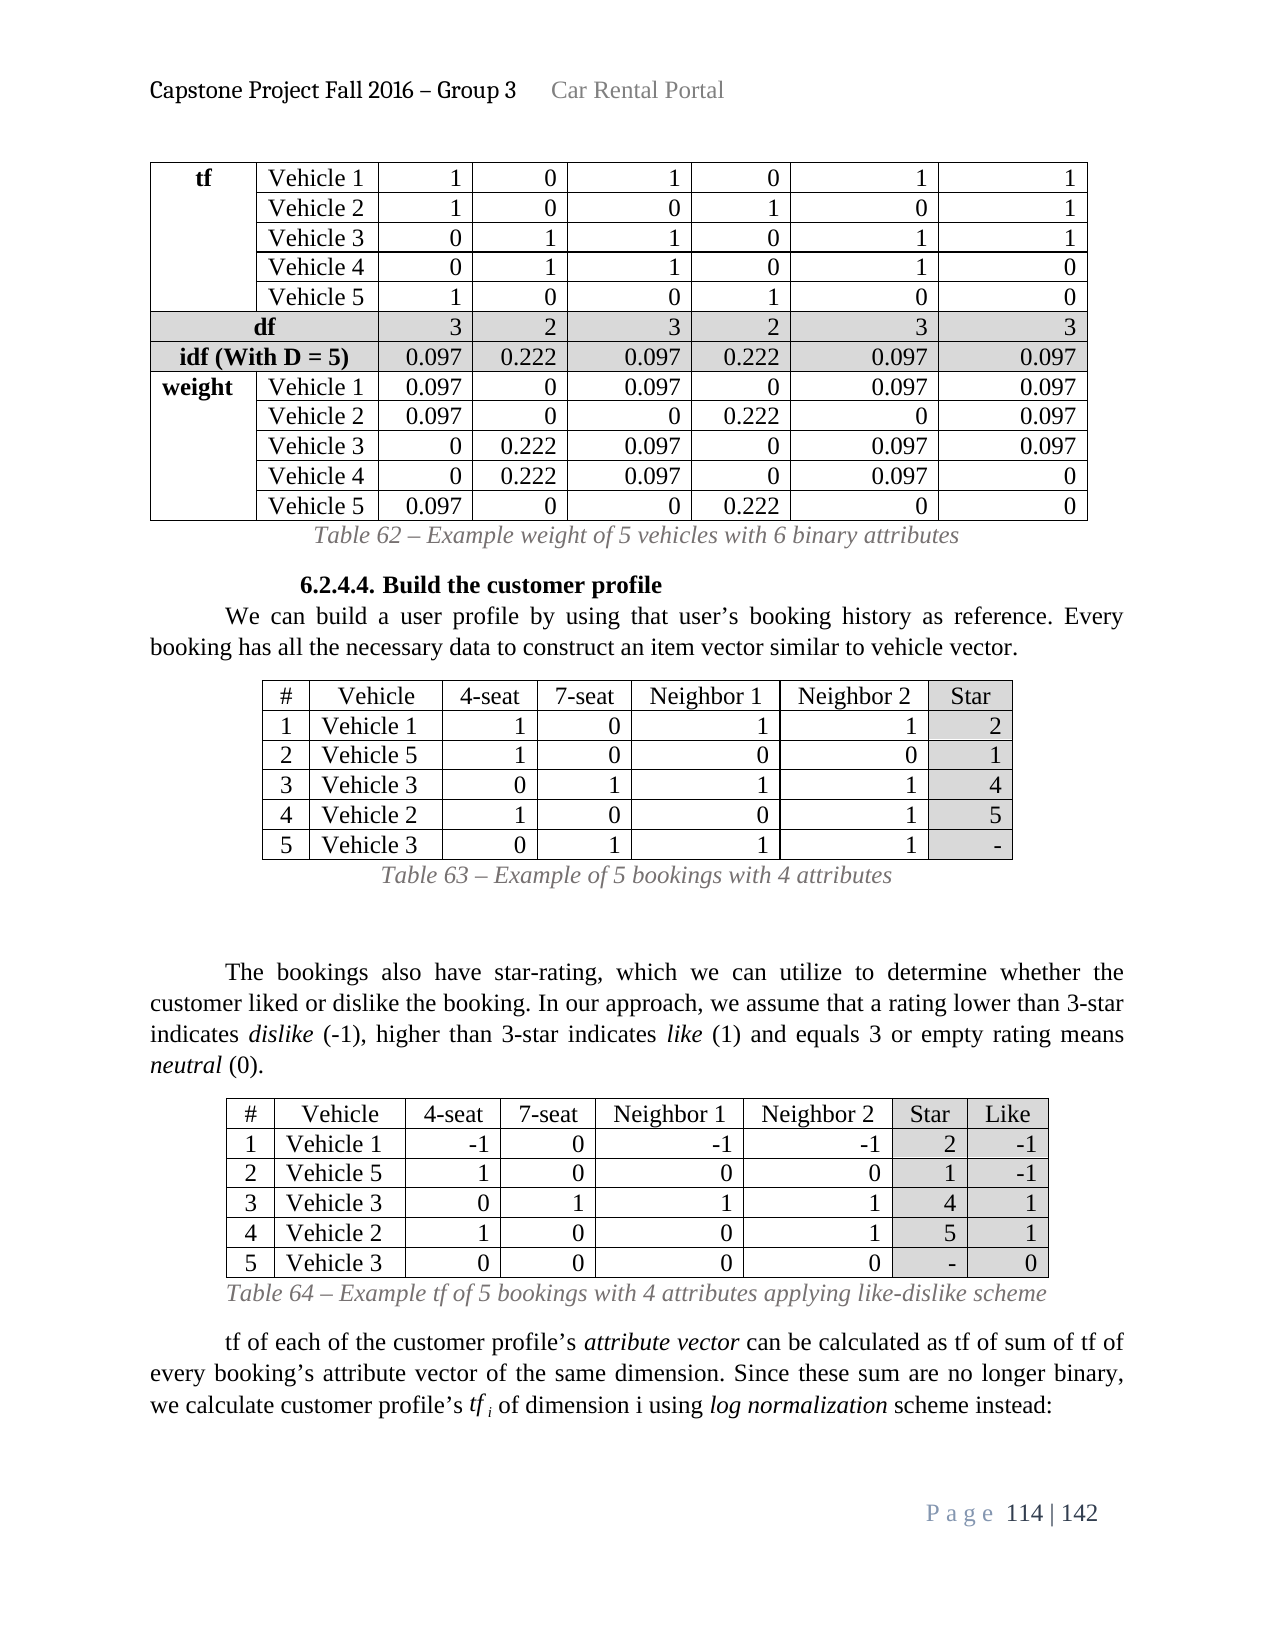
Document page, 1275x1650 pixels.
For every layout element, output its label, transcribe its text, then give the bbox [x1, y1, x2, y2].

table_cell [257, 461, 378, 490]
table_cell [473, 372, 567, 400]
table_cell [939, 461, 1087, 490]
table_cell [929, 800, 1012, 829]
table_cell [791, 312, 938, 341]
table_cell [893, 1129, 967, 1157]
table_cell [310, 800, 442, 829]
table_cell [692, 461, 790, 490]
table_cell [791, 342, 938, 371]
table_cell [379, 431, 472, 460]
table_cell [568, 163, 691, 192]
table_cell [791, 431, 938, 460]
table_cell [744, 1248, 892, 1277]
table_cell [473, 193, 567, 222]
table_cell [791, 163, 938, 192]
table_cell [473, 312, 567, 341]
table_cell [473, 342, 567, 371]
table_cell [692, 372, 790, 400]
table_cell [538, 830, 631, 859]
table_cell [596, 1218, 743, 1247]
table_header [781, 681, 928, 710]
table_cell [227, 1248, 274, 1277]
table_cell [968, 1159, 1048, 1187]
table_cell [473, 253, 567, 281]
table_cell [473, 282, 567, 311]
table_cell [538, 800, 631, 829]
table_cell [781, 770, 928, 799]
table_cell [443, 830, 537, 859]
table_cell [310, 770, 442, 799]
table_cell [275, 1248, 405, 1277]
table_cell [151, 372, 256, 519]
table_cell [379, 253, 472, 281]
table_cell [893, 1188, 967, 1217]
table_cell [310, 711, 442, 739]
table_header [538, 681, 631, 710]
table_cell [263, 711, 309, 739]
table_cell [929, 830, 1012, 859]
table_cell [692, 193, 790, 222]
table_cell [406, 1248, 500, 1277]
text tf of each of the customer profile’s attribute vector can be calculated as tf of sum of tf of every booking’s attribute vector of the same dimension. Since these sum are no longer binary, we calculate customer profile’s of dimension i using log normalization scheme instead: [150, 1327, 1125, 1421]
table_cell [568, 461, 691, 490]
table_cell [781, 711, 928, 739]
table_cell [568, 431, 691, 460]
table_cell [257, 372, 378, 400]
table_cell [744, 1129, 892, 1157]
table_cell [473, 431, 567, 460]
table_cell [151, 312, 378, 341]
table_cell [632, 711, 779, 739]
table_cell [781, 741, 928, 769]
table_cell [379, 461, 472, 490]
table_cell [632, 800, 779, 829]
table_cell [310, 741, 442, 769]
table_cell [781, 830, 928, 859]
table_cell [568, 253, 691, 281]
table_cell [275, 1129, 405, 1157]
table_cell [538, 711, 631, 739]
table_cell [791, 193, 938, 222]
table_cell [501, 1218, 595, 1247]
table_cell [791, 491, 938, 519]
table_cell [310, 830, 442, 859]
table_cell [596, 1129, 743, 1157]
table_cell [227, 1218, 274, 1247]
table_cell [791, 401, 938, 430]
text The bookings also have star-rating, which we can utilize to determine whether the customer liked or dislike the booking. In our approach, we assume that a rating lower than 3-star indicates dislike (-1), higher than 3-star indicates like (1) and equals 3 or empty rating means neutral (0). [150, 957, 1125, 1079]
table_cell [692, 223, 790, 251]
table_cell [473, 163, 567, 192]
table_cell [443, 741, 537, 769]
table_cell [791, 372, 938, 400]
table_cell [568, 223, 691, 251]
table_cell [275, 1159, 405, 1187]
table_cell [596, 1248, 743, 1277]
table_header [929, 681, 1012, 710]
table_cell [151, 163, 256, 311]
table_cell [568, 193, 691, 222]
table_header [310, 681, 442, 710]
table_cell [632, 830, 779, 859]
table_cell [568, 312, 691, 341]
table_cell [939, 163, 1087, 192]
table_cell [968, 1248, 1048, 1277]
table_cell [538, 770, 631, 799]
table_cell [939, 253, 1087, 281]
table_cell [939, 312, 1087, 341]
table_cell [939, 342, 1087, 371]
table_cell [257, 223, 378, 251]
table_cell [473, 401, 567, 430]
subtitle Build the customer profile [300, 570, 1125, 599]
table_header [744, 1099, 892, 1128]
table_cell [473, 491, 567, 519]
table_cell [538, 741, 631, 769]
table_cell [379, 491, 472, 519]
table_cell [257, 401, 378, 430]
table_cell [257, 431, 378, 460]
text We can build a user profile by using that user’s booking history as reference. Every booking has all the necessary data to construct an item vector similar to vehicle vector. [150, 601, 1125, 661]
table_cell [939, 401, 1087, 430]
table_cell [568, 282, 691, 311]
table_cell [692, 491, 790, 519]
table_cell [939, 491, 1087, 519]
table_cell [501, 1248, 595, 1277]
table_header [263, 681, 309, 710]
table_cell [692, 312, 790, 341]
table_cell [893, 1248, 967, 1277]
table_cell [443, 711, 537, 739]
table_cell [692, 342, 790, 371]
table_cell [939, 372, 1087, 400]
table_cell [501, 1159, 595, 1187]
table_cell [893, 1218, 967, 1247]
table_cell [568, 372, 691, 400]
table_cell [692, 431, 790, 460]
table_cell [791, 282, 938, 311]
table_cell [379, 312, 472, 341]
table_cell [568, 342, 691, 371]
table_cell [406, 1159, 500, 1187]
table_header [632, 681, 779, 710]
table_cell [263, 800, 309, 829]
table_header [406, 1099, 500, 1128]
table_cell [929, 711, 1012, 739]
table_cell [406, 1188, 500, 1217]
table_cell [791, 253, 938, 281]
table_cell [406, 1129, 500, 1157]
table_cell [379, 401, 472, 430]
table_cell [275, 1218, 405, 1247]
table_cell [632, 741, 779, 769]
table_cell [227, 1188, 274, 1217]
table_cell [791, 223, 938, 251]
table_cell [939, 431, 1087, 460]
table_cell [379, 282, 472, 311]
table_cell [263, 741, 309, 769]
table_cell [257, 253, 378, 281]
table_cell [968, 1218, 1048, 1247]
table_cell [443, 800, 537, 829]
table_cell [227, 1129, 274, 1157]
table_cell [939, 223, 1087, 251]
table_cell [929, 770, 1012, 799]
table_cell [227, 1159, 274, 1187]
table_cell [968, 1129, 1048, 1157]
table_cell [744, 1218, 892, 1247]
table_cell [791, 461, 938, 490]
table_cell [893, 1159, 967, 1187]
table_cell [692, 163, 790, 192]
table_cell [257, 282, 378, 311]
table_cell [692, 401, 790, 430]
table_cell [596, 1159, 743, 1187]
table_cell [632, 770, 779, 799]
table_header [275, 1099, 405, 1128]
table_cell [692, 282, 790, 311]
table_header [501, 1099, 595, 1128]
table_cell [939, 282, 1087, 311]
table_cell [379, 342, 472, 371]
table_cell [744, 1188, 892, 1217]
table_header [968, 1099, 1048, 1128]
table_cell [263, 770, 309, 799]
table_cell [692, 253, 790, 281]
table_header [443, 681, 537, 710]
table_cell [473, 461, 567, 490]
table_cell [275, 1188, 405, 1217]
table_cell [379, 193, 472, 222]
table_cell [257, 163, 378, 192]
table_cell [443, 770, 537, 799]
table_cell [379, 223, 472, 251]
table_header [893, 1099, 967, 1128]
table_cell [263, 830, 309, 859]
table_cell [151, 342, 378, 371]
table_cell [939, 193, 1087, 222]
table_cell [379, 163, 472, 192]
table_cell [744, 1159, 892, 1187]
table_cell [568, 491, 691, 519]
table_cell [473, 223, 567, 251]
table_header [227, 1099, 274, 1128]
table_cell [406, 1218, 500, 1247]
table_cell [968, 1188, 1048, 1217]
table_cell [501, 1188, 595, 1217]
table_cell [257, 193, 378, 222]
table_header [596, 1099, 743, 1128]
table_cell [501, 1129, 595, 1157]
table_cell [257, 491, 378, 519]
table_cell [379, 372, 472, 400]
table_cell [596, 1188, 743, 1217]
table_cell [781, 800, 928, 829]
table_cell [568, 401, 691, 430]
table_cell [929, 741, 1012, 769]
